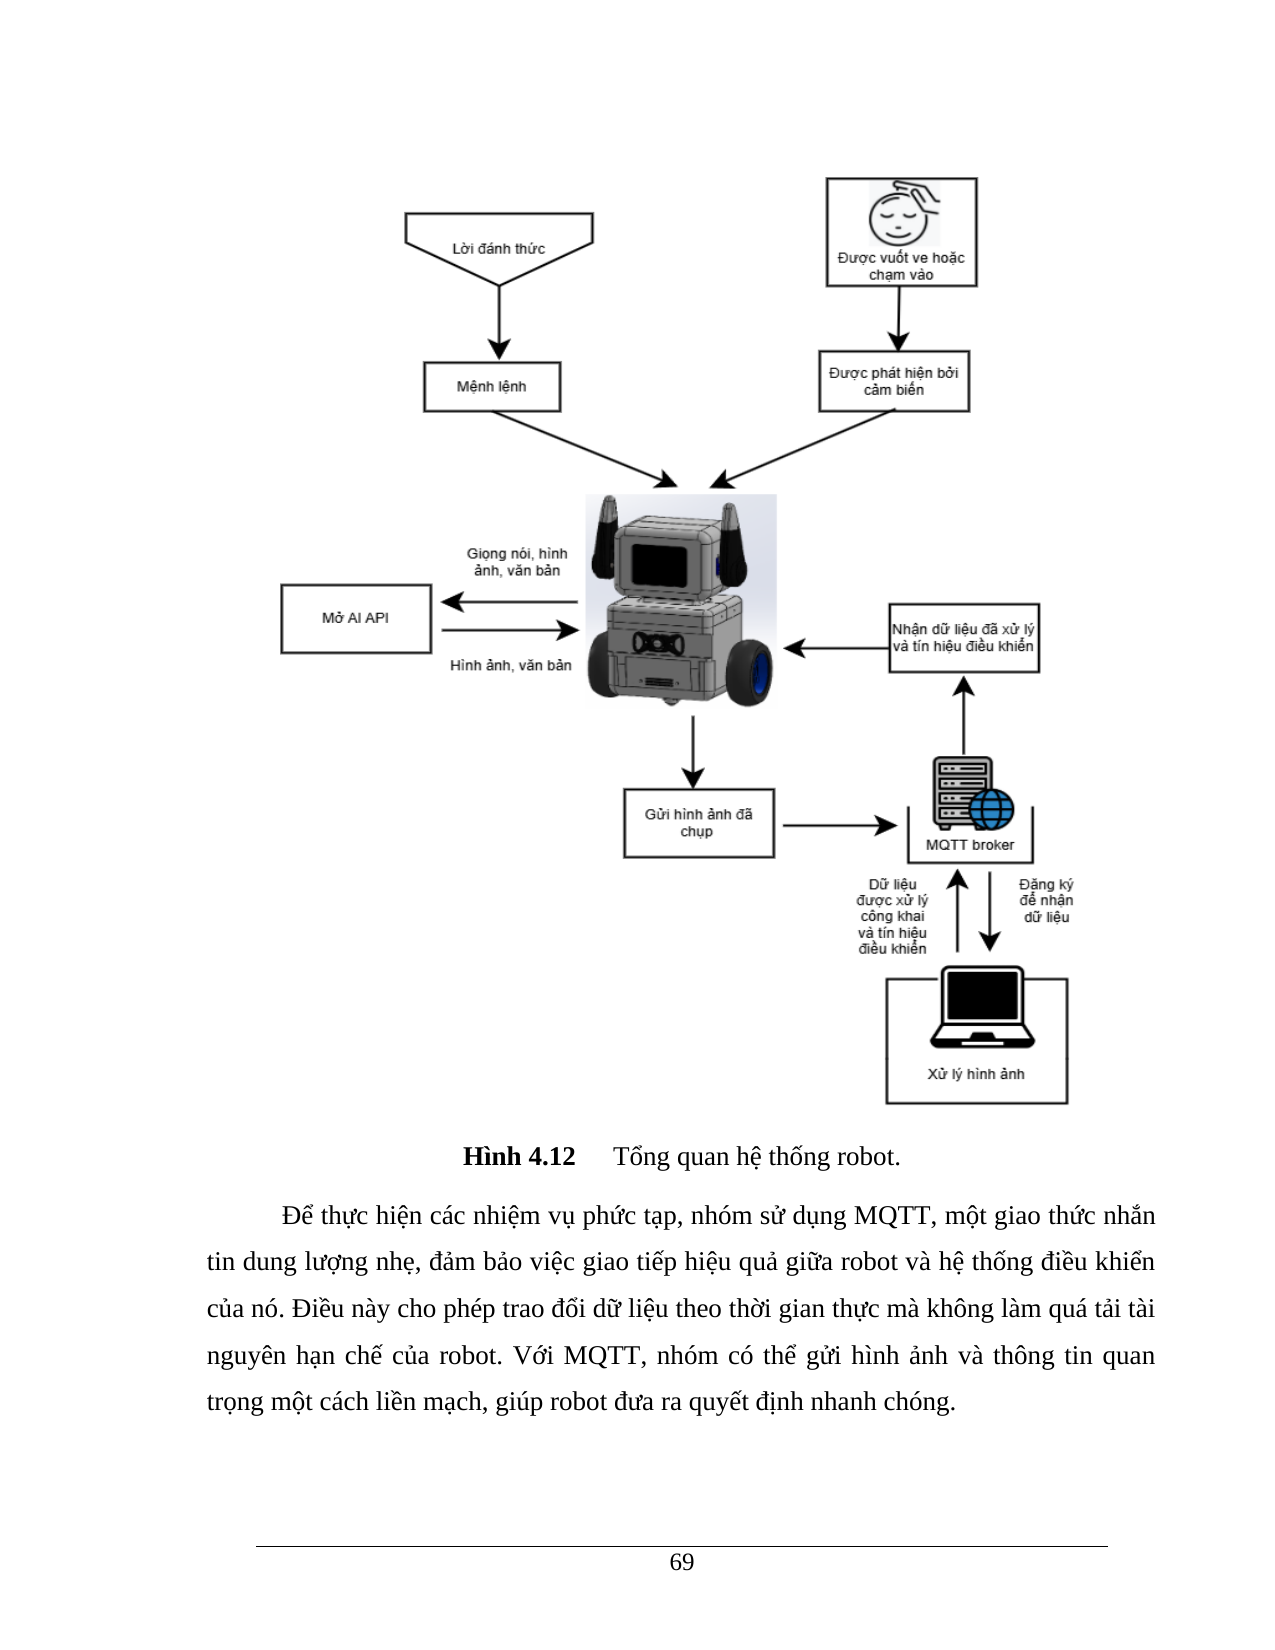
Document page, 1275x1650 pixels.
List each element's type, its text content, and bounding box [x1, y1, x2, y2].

text Để thực hiện các nhiệm vụ phức tạp, nhóm sử dụng MQTT, một giao thức nhắn tin dung lượng nhẹ, đảm bảo việc giao tiếp hiệu quả giữa robot và hệ thống điều khiển của nó. Điều này cho phép trao đổi dữ liệu theo thời gian thực mà không làm quá tải tài nguyên hạn chế của robot. Với MQTT, nhóm có thể gửi hình ảnh và thông tin quan trọng một cách liền mạch, giúp robot đưa ra quyết định nhanh chóng. [207, 1199, 1157, 1417]
list Tổng quan hệ thống robot. [207, 1140, 1157, 1171]
picture [280, 177, 1084, 1113]
